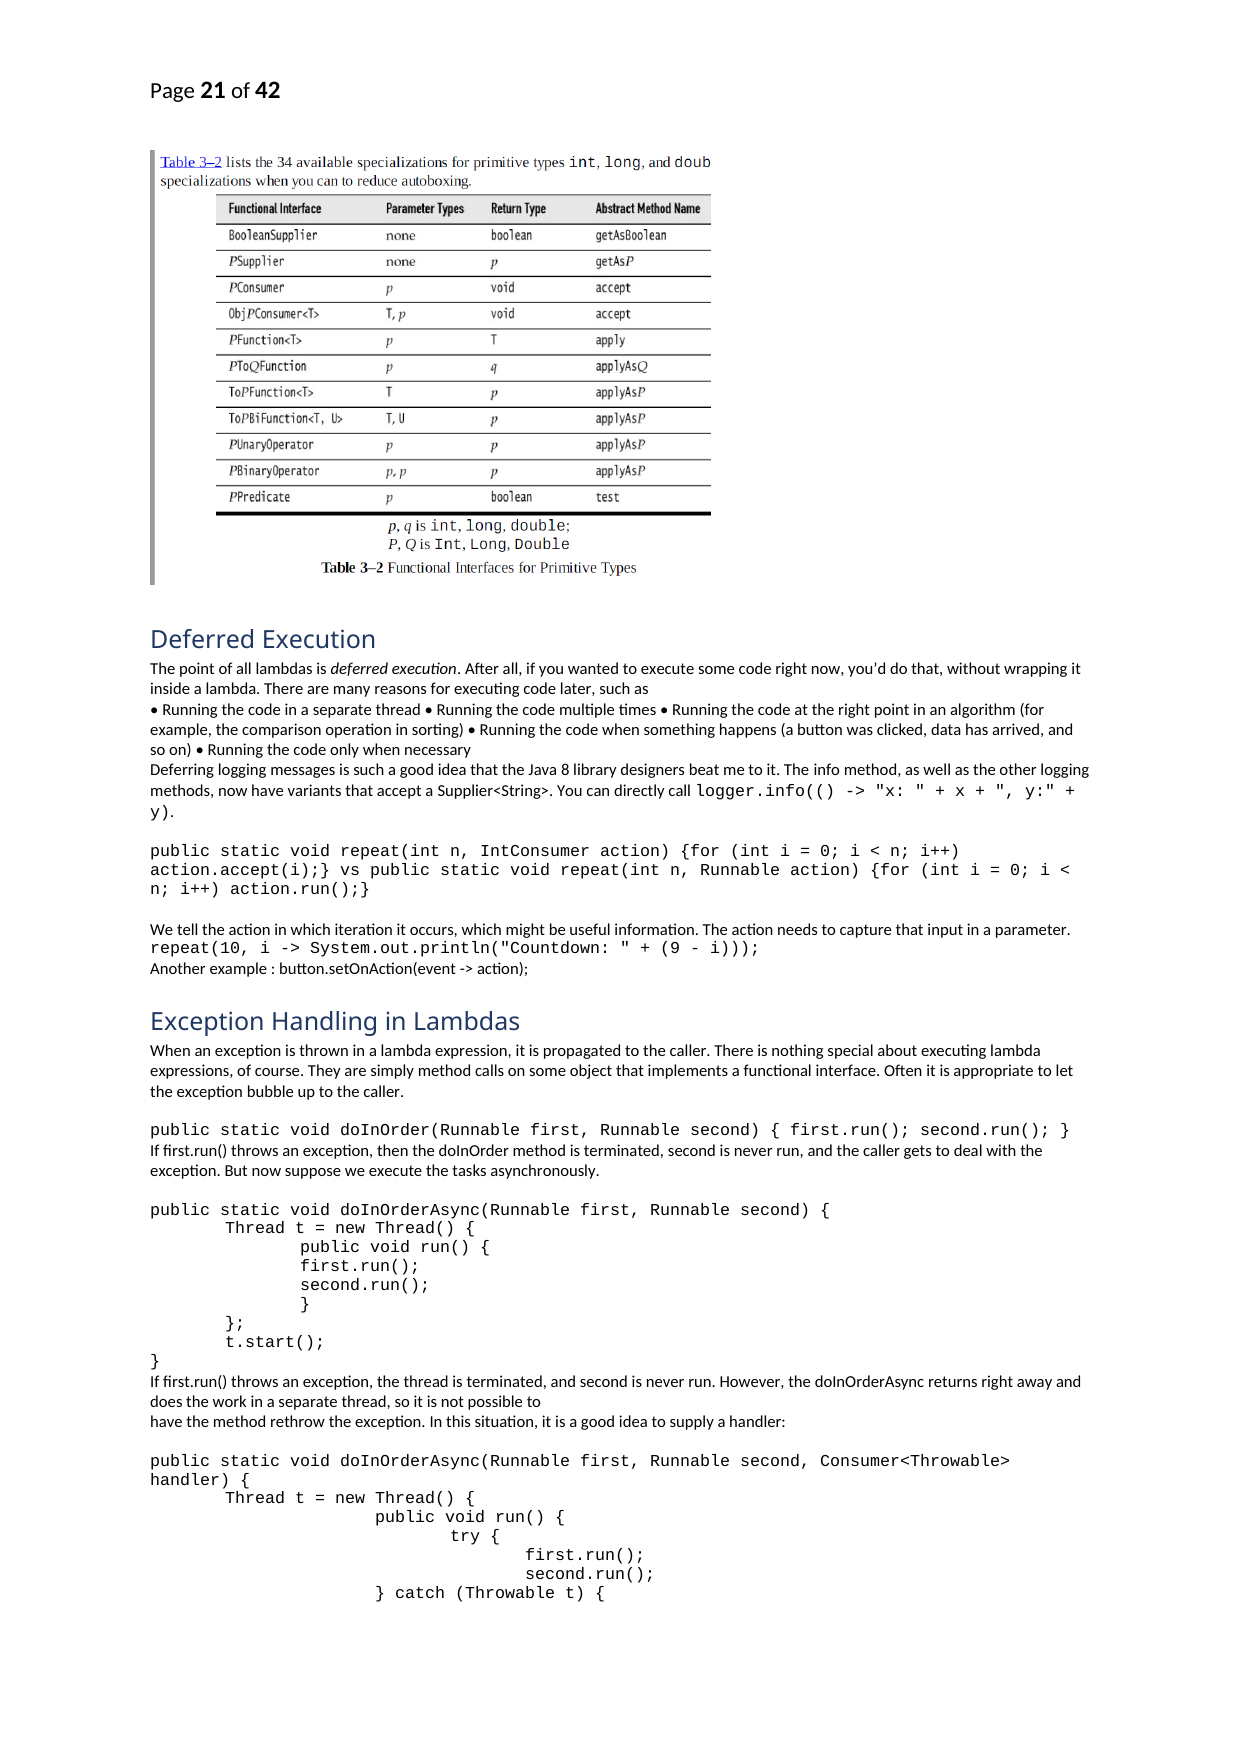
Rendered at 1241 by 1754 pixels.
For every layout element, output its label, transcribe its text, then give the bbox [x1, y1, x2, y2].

text second.run(); [150, 1565, 1090, 1584]
text first.run(); [150, 1546, 1090, 1565]
text public static void doInOrderAsync(Runnable first, Runnable second) { [150, 1201, 1090, 1220]
text public void run() { [150, 1509, 1090, 1528]
text public static void repeat(int n, IntConsumer action) {for (int i = 0; i < n; i++) action.accept(i);} vs public static void repeat(int n, Runnable action) {for (int i = 0; i < n; i++) action.run();} [150, 843, 1090, 899]
text repeat(10, i -> System.out.println("Countdown: " + (9 - i))); [150, 940, 1090, 959]
text } [150, 1296, 1090, 1314]
text Another example : button.setOnAction(event -> action); [150, 959, 1090, 979]
text We tell the action in which iteration it occurs, which might be useful information. The action needs to capture that input in a parameter. [150, 919, 1090, 940]
subtitle Deferred Execution [150, 621, 1090, 655]
text public void run() { [150, 1239, 1090, 1258]
text } [150, 1352, 1090, 1371]
text When an exception is thrown in a lambda expression, it is propagated to the caller. There is nothing special about executing lambda expressions, of course. They are simply method calls on some object that implements a functional interface. Often it is appropriate to let the exception bubble up to the caller. [150, 1040, 1090, 1101]
text } catch (Throwable t) { [150, 1584, 1090, 1603]
subtitle Exception Handling in Lambdas [150, 1003, 1090, 1037]
text • Running the code in a separate thread • Running the code multiple times • Running the code at the right point in an algorithm (for example, the comparison operation in sorting) • Running the code when something happens (a button was clicked, data has arrived, and so on) • Running the code only when necessary [150, 699, 1090, 760]
text Thread t = new Thread() { [150, 1220, 1090, 1239]
text If first.run() throws an exception, the thread is terminated, and second is never run. However, the doInOrderAsync returns right away and does the work in a separate thread, so it is not possible to [150, 1371, 1090, 1412]
text t.start(); [150, 1333, 1090, 1352]
text have the method rethrow the exception. In this situation, it is a good idea to supply a handler: [150, 1412, 1090, 1432]
text }; [150, 1314, 1090, 1333]
text If first.run() throws an exception, then the doInOrder method is terminated, second is never run, and the caller gets to deal with the exception. But now suppose we execute the tasks asynchronously. [150, 1140, 1090, 1181]
picture [150, 150, 711, 585]
text Thread t = new Thread() { [150, 1490, 1090, 1509]
text The point of all lambdas is deferred execution. After all, if you wanted to execute some code right now, you’d do that, without wrapping it inside a lambda. There are many reasons for executing code later, such as [150, 658, 1090, 699]
text public static void doInOrder(Runnable first, Runnable second) { first.run(); second.run(); } [150, 1121, 1090, 1140]
text try { [150, 1528, 1090, 1546]
text second.run(); [150, 1277, 1090, 1296]
text first.run(); [150, 1258, 1090, 1277]
text public static void doInOrderAsync(Runnable first, Runnable second, Consumer<Throwable> handler) { [150, 1452, 1090, 1490]
text Deferring logging messages is such a good idea that the Java 8 library designers beat me to it. The info method, as well as the other logging methods, now have variants that accept a Supplier<String>. You can directly call logger.info(() -> "x: " + x + ", y:" + y). [150, 760, 1090, 822]
